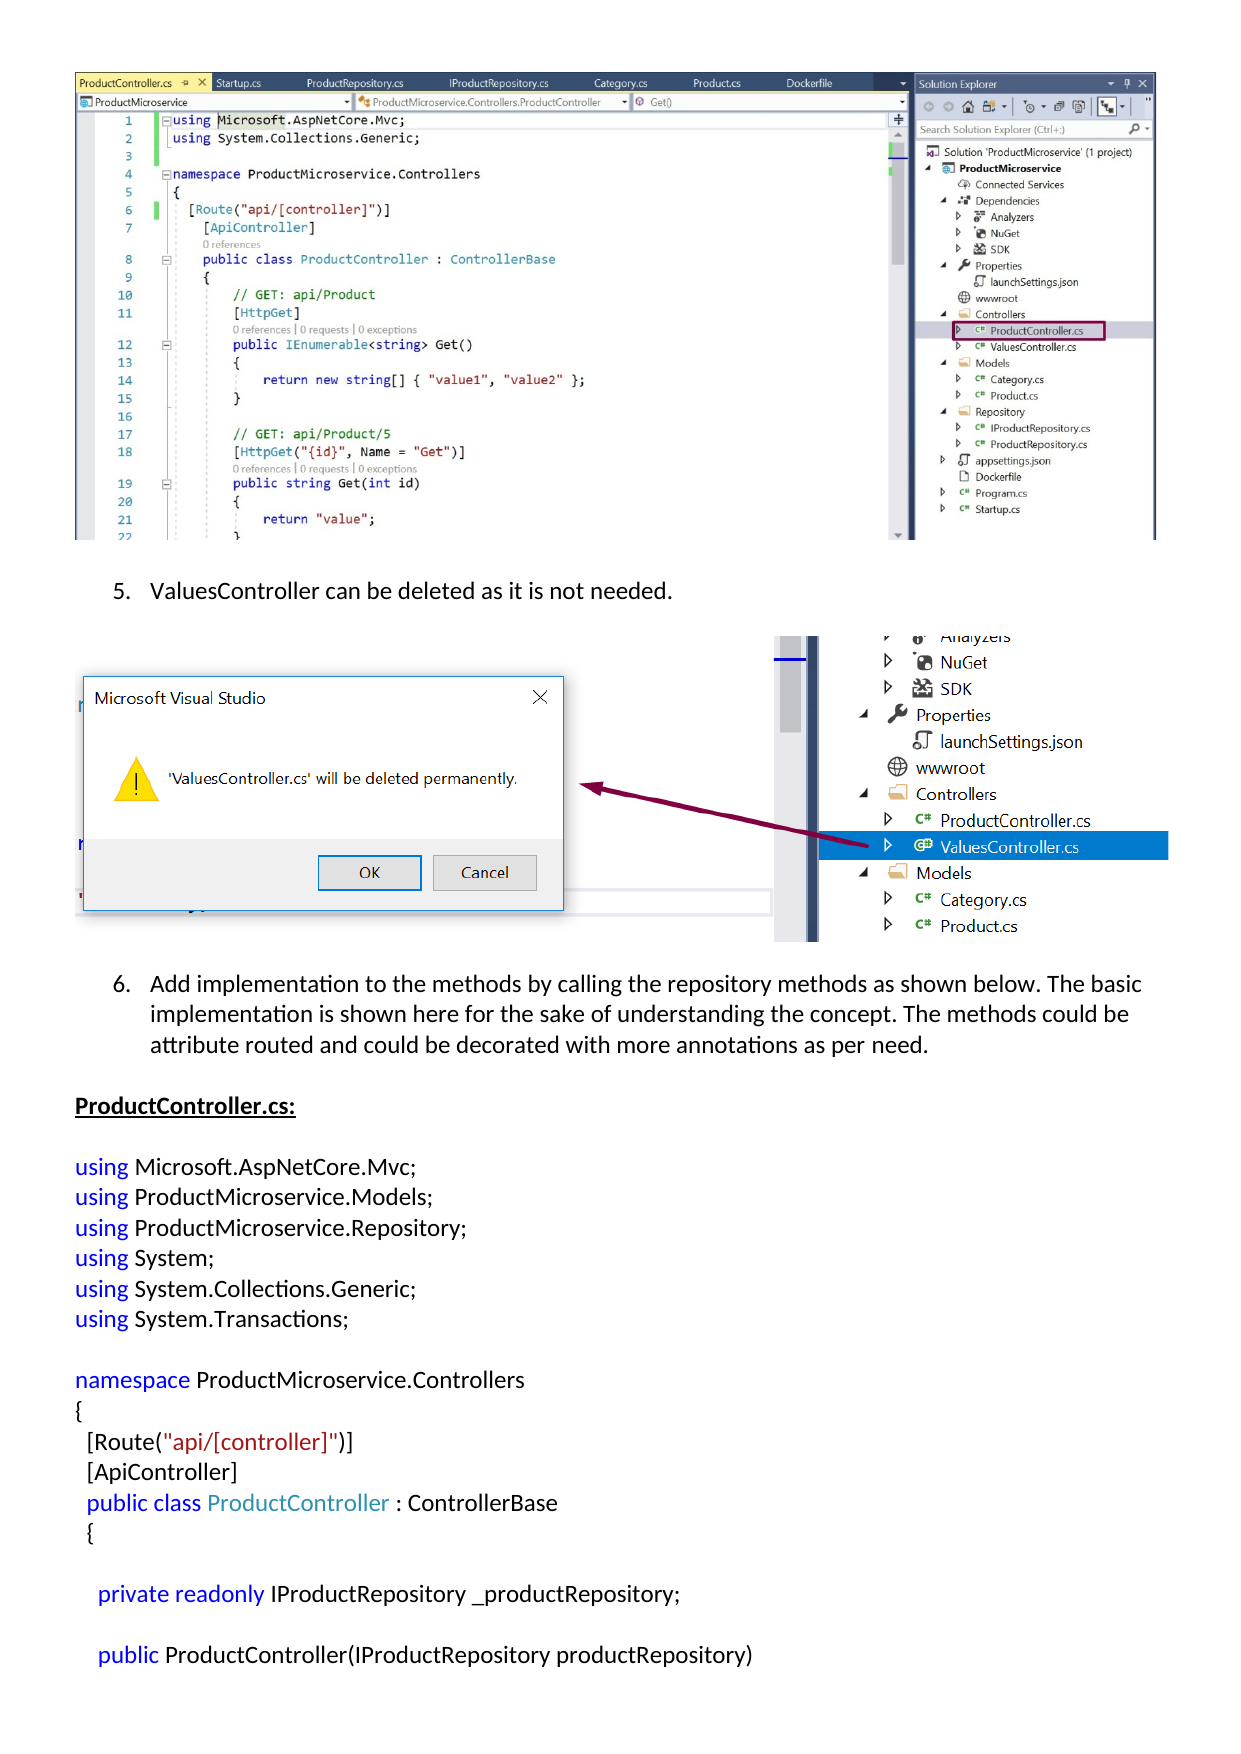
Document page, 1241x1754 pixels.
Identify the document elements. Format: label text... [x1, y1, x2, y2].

text using Microsoft.AspNetCore.Mvc; using ProductMicroservice.Models; using ProductMicroservice.Repository; using System; [75, 1151, 469, 1273]
text using System.Collections.Generic; using System.Transactions; [75, 1273, 419, 1334]
text { [75, 1395, 1176, 1426]
subtitle ProductController.cs: [75, 1090, 1176, 1120]
text public ProductController(IProductRepository productRepository) [98, 1639, 1176, 1670]
list Add implementation to the methods by calling the repository methods as shown below. The basic implementation is shown here for the sake of understanding the concept. The methods could be attribute routed and could be decorated with more annotations as per need. [112, 968, 1143, 1059]
picture [75, 636, 1169, 942]
text public class ProductController : ControllerBase [86, 1487, 1176, 1517]
list ValuesController can be deleted as it is not needed. [112, 575, 1176, 606]
text [Route("api/[controller]")] [ApiController] [86, 1426, 355, 1487]
text private readonly IProductRepository _productRepository; [98, 1578, 1176, 1609]
text namespace ProductMicroservice.Controllers [75, 1364, 1176, 1395]
text { [86, 1517, 1176, 1548]
picture [75, 72, 1157, 540]
